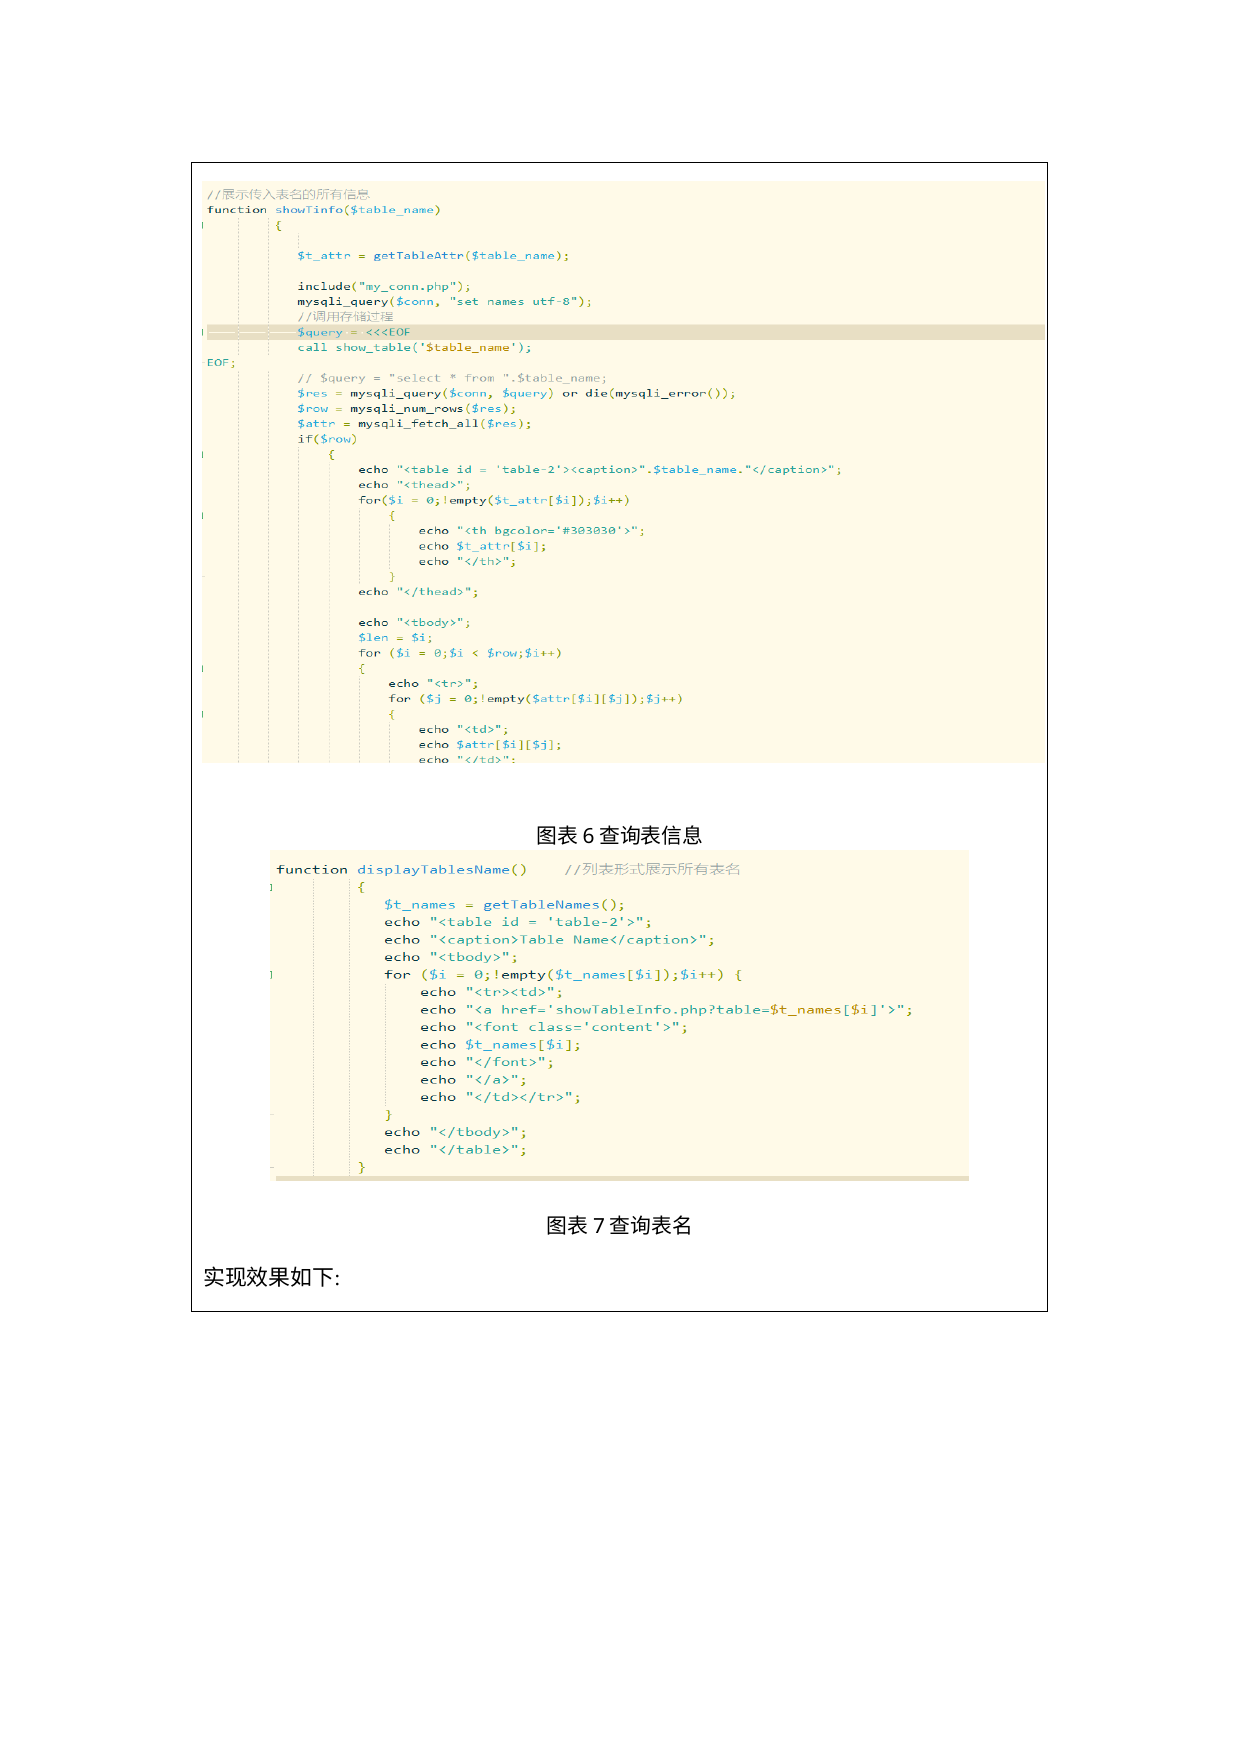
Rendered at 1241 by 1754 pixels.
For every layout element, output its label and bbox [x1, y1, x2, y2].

picture [270, 850, 969, 1181]
picture [202, 181, 1045, 763]
table_cell [192, 163, 1047, 1311]
